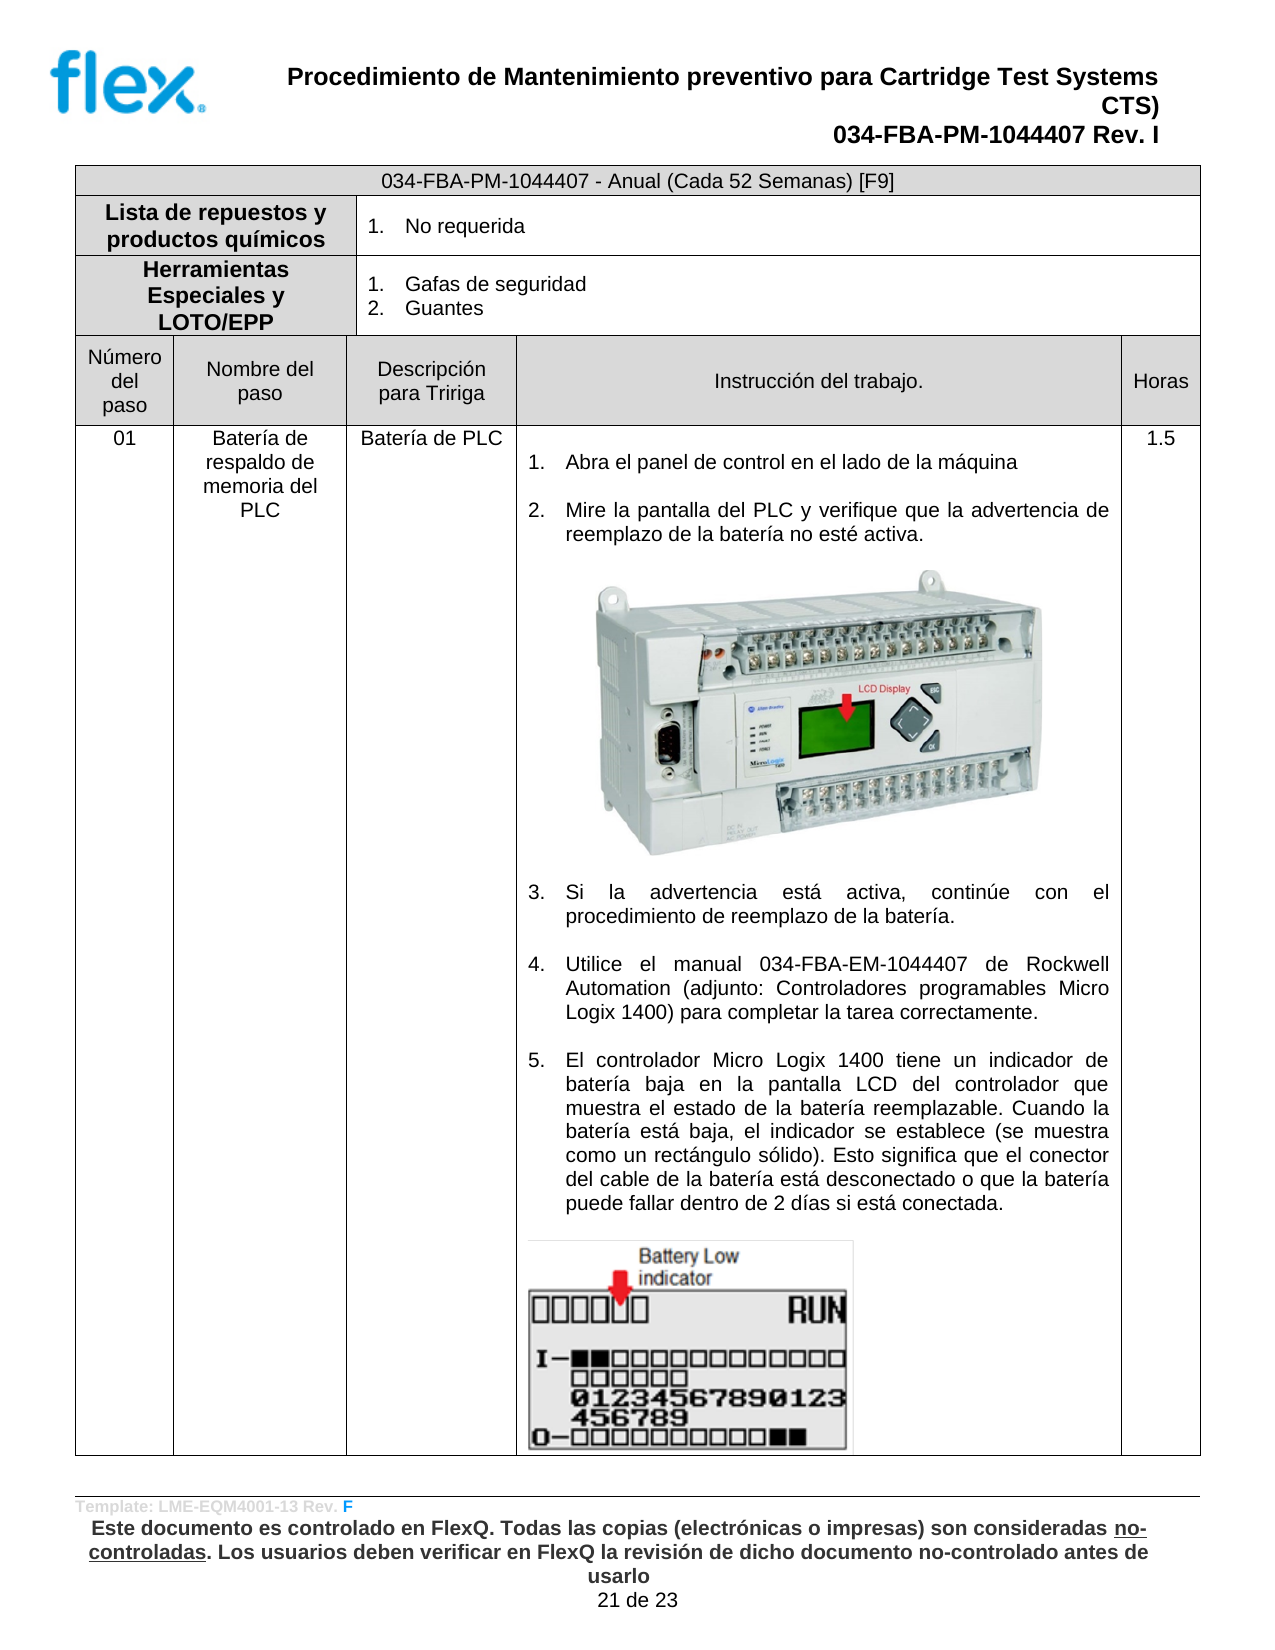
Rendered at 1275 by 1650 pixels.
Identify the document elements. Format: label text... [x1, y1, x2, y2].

table_cell Herramientas Especiales y LOTO/EPP [76, 256, 356, 335]
table_cell Lista de repuestos y productos químicos [76, 196, 356, 255]
picture [29, 26, 220, 126]
table_header 034-FBA-PM-1044407 - Anual (Cada 52 Semanas) [F9] [76, 166, 1200, 195]
table_cell Número del paso [76, 336, 173, 425]
table_cell Descripción para Tririga [347, 336, 516, 425]
table_cell Instrucción del trabajo. [517, 336, 1121, 425]
table_cell 01 [76, 426, 173, 1455]
picture [527, 1239, 855, 1455]
table_cell Batería de PLC [347, 426, 516, 1455]
table_cell Gafas de seguridad Guantes [357, 256, 1200, 335]
picture [595, 570, 1043, 856]
table_cell Horas [1122, 336, 1200, 425]
table_cell 1.5 [1122, 426, 1200, 1455]
table_cell No requerida [357, 196, 1200, 255]
table_cell Batería de respaldo de memoria del PLC [174, 426, 346, 1455]
table_cell Nombre del paso [174, 336, 346, 425]
